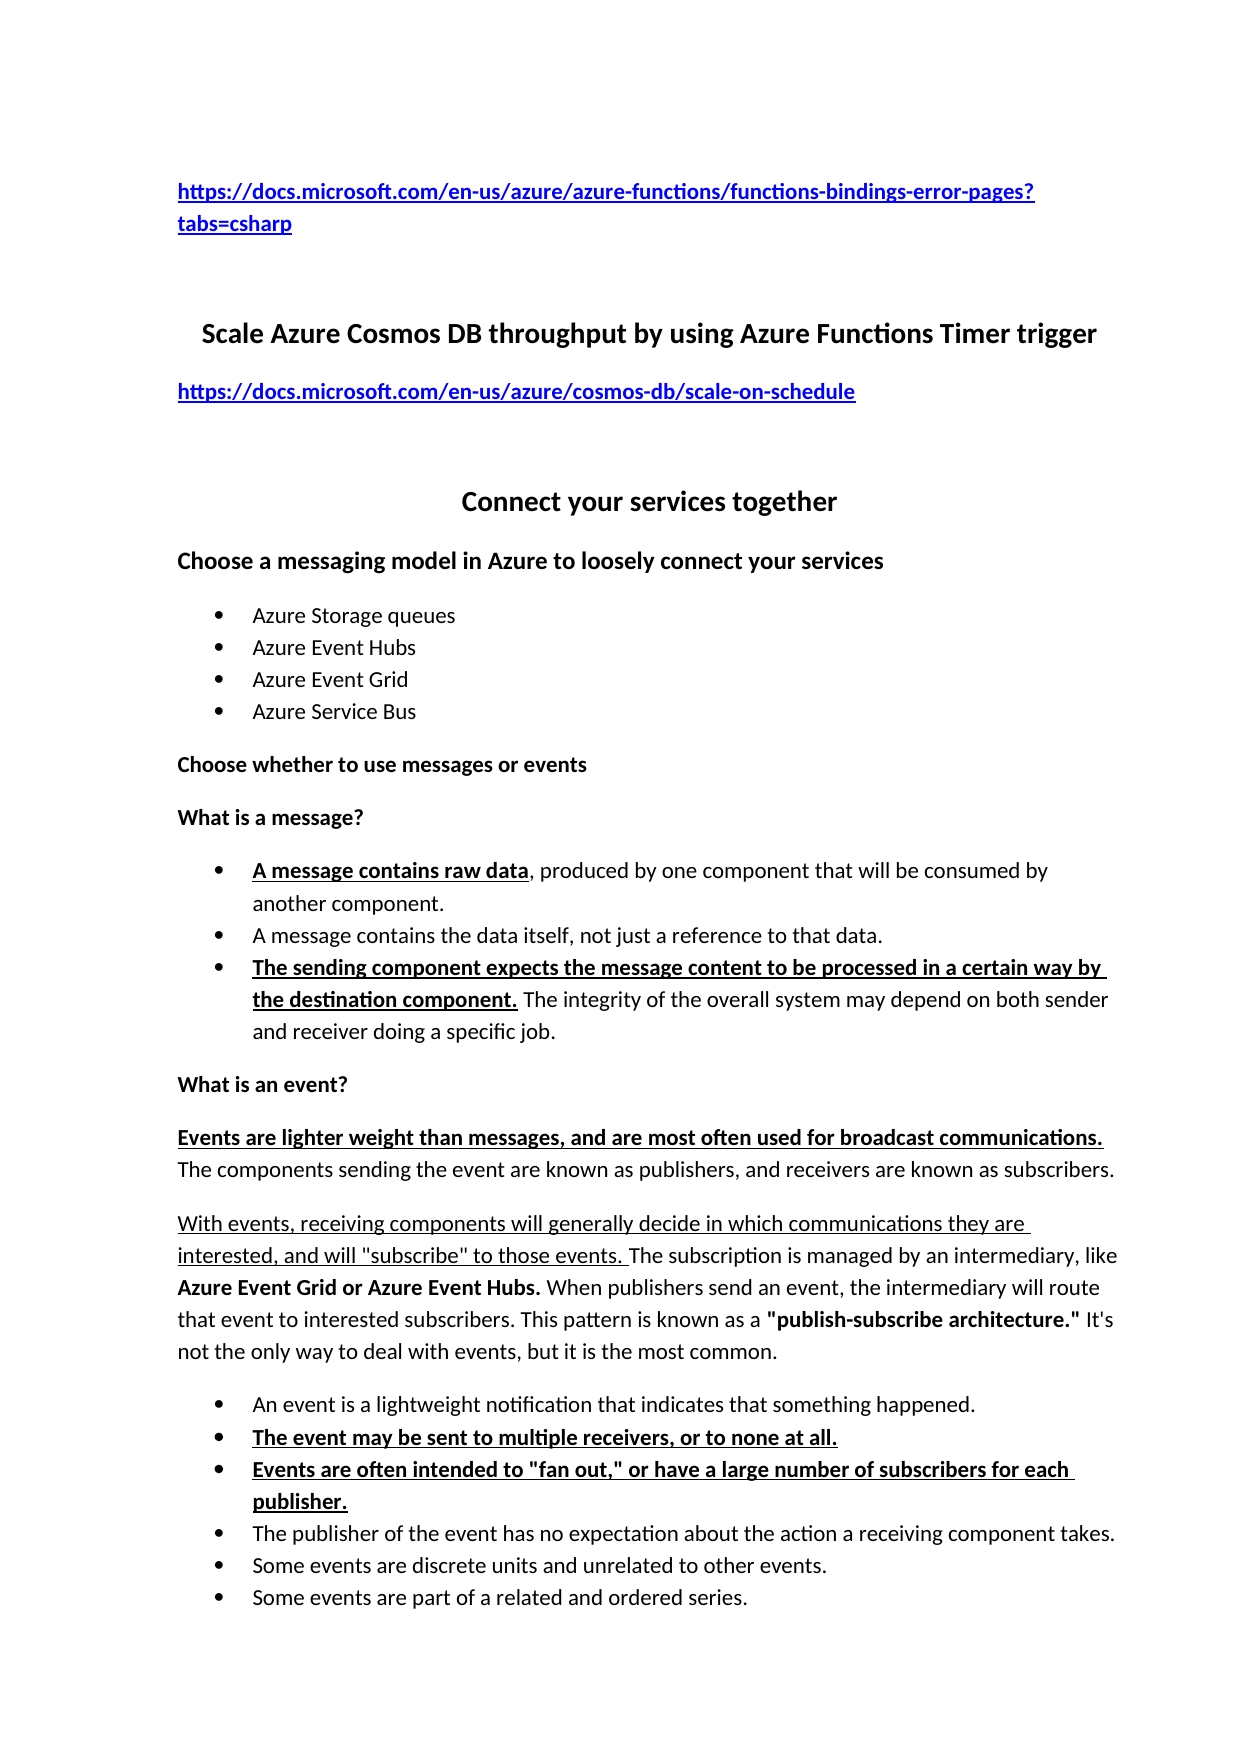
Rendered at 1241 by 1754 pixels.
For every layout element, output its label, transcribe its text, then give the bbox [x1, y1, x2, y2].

text With events, receiving components will generally decide in which communications they are interested, and will "subscribe" to those events. The subscription is managed by an intermediary, like Azure Event Grid or Azure Event Hubs. When publishers send an event, the intermediary will route that event to interested subscribers. This pattern is known as a "publish-subscribe architecture." It's not the only way to deal with events, but it is the most common. [177, 1209, 1122, 1365]
list A message contains the data itself, not just a reference to that data. [215, 921, 1122, 949]
list Azure Event Grid [215, 665, 1122, 693]
list The event may be sent to multiple receivers, or to none at all. [215, 1423, 1122, 1451]
list Azure Event Hubs [215, 633, 1122, 661]
text Choose a messaging model in Azure to loosely connect your services [177, 545, 1122, 576]
list The sending component expects the message content to be processed in a certain way by the destination component. The integrity of the overall system may depend on both sender and receiver doing a specific job. [215, 953, 1122, 1045]
list A message contains raw data, produced by one component that will be consumed by another component. [215, 856, 1122, 917]
list Events are often intended to "fan out," or have a large number of subscribers for each publisher. [215, 1455, 1122, 1515]
text What is an event? [177, 1070, 1122, 1098]
text https://docs.microsoft.com/en-us/azure/azure-functions/functions-bindings-error-pages?tabs=csharp [177, 177, 1122, 237]
list An event is a lightweight notification that indicates that something happened. [215, 1390, 1122, 1418]
text Choose whether to use messages or events [177, 750, 1122, 778]
text Connect your services together [177, 483, 1122, 519]
list Some events are discrete units and unrelated to other events. [215, 1551, 1122, 1579]
text What is a message? [177, 803, 1122, 831]
text Events are lighter weight than messages, and are most often used for broadcast communications. The components sending the event are known as publishers, and receivers are known as subscribers. [177, 1123, 1122, 1184]
list Azure Service Bus [215, 697, 1122, 725]
list Azure Storage queues [215, 601, 1122, 629]
list The publisher of the event has no expectation about the action a receiving component takes. [215, 1519, 1122, 1547]
text Scale Azure Cosmos DB throughput by using Azure Functions Timer trigger [177, 315, 1122, 351]
list Some events are part of a related and ordered series. [215, 1583, 1122, 1612]
text https://docs.microsoft.com/en-us/azure/cosmos-db/scale-on-schedule [177, 377, 1122, 405]
